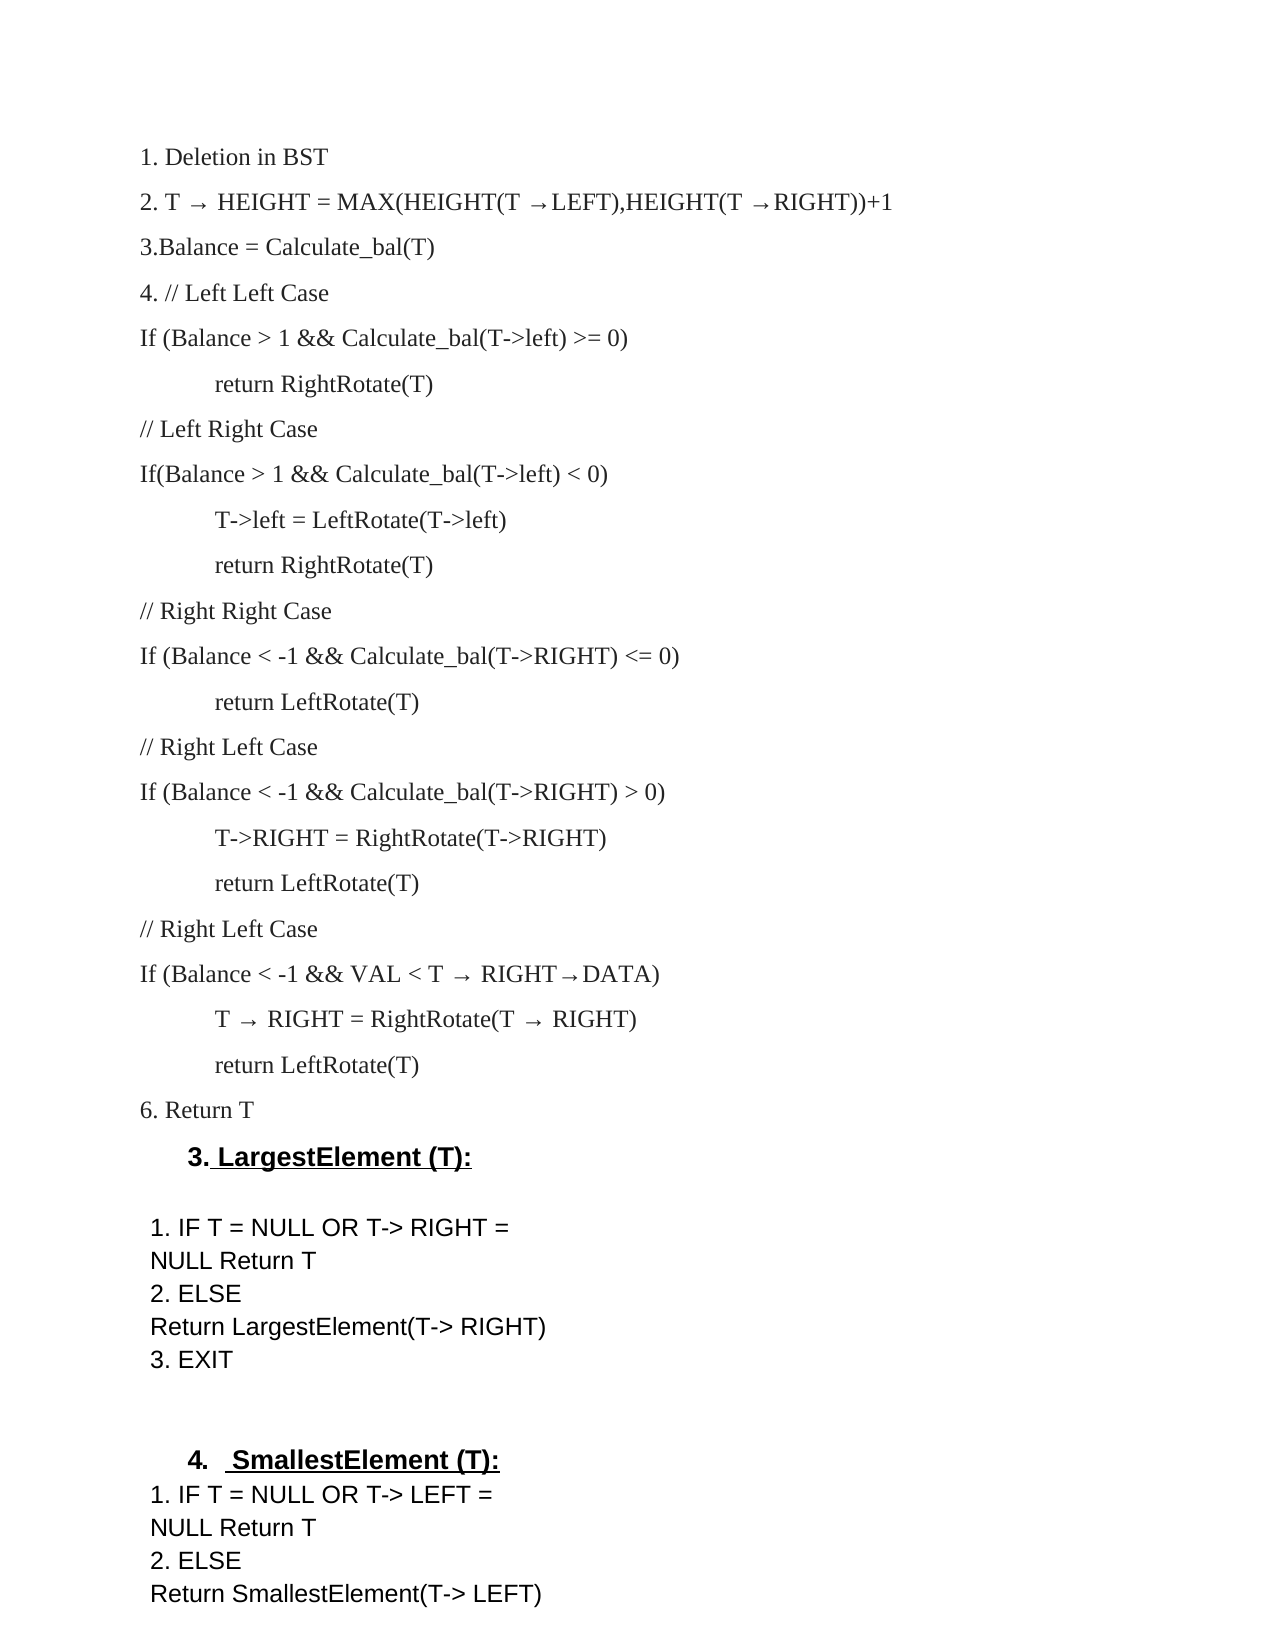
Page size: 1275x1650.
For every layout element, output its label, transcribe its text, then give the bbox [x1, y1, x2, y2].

text Return SmallestElement(T-> LEFT) [150, 1579, 1139, 1608]
text 1. Deletion in BST [139, 142, 1139, 170]
text If(Balance > 1 && Calculate_bal(T->left) < 0) [139, 459, 1139, 488]
text Return LargestElement(T-> RIGHT) [150, 1312, 1139, 1341]
text T->RIGHT = RightRotate(T->RIGHT) [139, 823, 1139, 852]
text return RightRotate(T) [139, 550, 1139, 579]
list IF T = NULL OR T-> LEFT = NULL Return T [150, 1480, 561, 1542]
text return LeftRotate(T) [139, 868, 1139, 897]
text 3. LargestElement (T): [187, 1141, 1139, 1172]
text // Left Right Case [139, 414, 1139, 443]
text If (Balance < -1 && Calculate_bal(T->RIGHT) <= 0) [139, 641, 1139, 670]
text return RightRotate(T) [139, 369, 1139, 397]
list SmallestElement (T): [187, 1444, 1139, 1475]
text T->left = LeftRotate(T->left) [139, 505, 1139, 534]
text If (Balance < -1 && Calculate_bal(T->RIGHT) > 0) [139, 777, 1139, 806]
text // Right Right Case [139, 596, 1139, 624]
text return LeftRotate(T) [139, 687, 1139, 715]
list ELSE [150, 1546, 1139, 1575]
text 4. // Left Left Case [139, 278, 1139, 307]
list IF T = NULL OR T-> RIGHT = NULL Return T [150, 1213, 577, 1274]
text 2. T → HEIGHT = MAX(HEIGHT(T →LEFT),HEIGHT(T →RIGHT))+1 [139, 187, 1139, 216]
text // Right Left Case [139, 914, 1139, 942]
list ELSE [150, 1279, 1139, 1307]
list EXIT [150, 1345, 1139, 1373]
text 6. Return T [139, 1095, 1139, 1124]
text // Right Left Case [139, 732, 1139, 761]
text return LeftRotate(T) [139, 1050, 1139, 1079]
text T → RIGHT = RightRotate(T → RIGHT) [139, 1004, 1139, 1033]
text If (Balance > 1 && Calculate_bal(T->left) >= 0) [139, 323, 1139, 352]
text If (Balance < -1 && VAL < T → RIGHT→DATA) [139, 959, 1139, 988]
text 3.Balance = Calculate_bal(T) [139, 232, 1139, 261]
